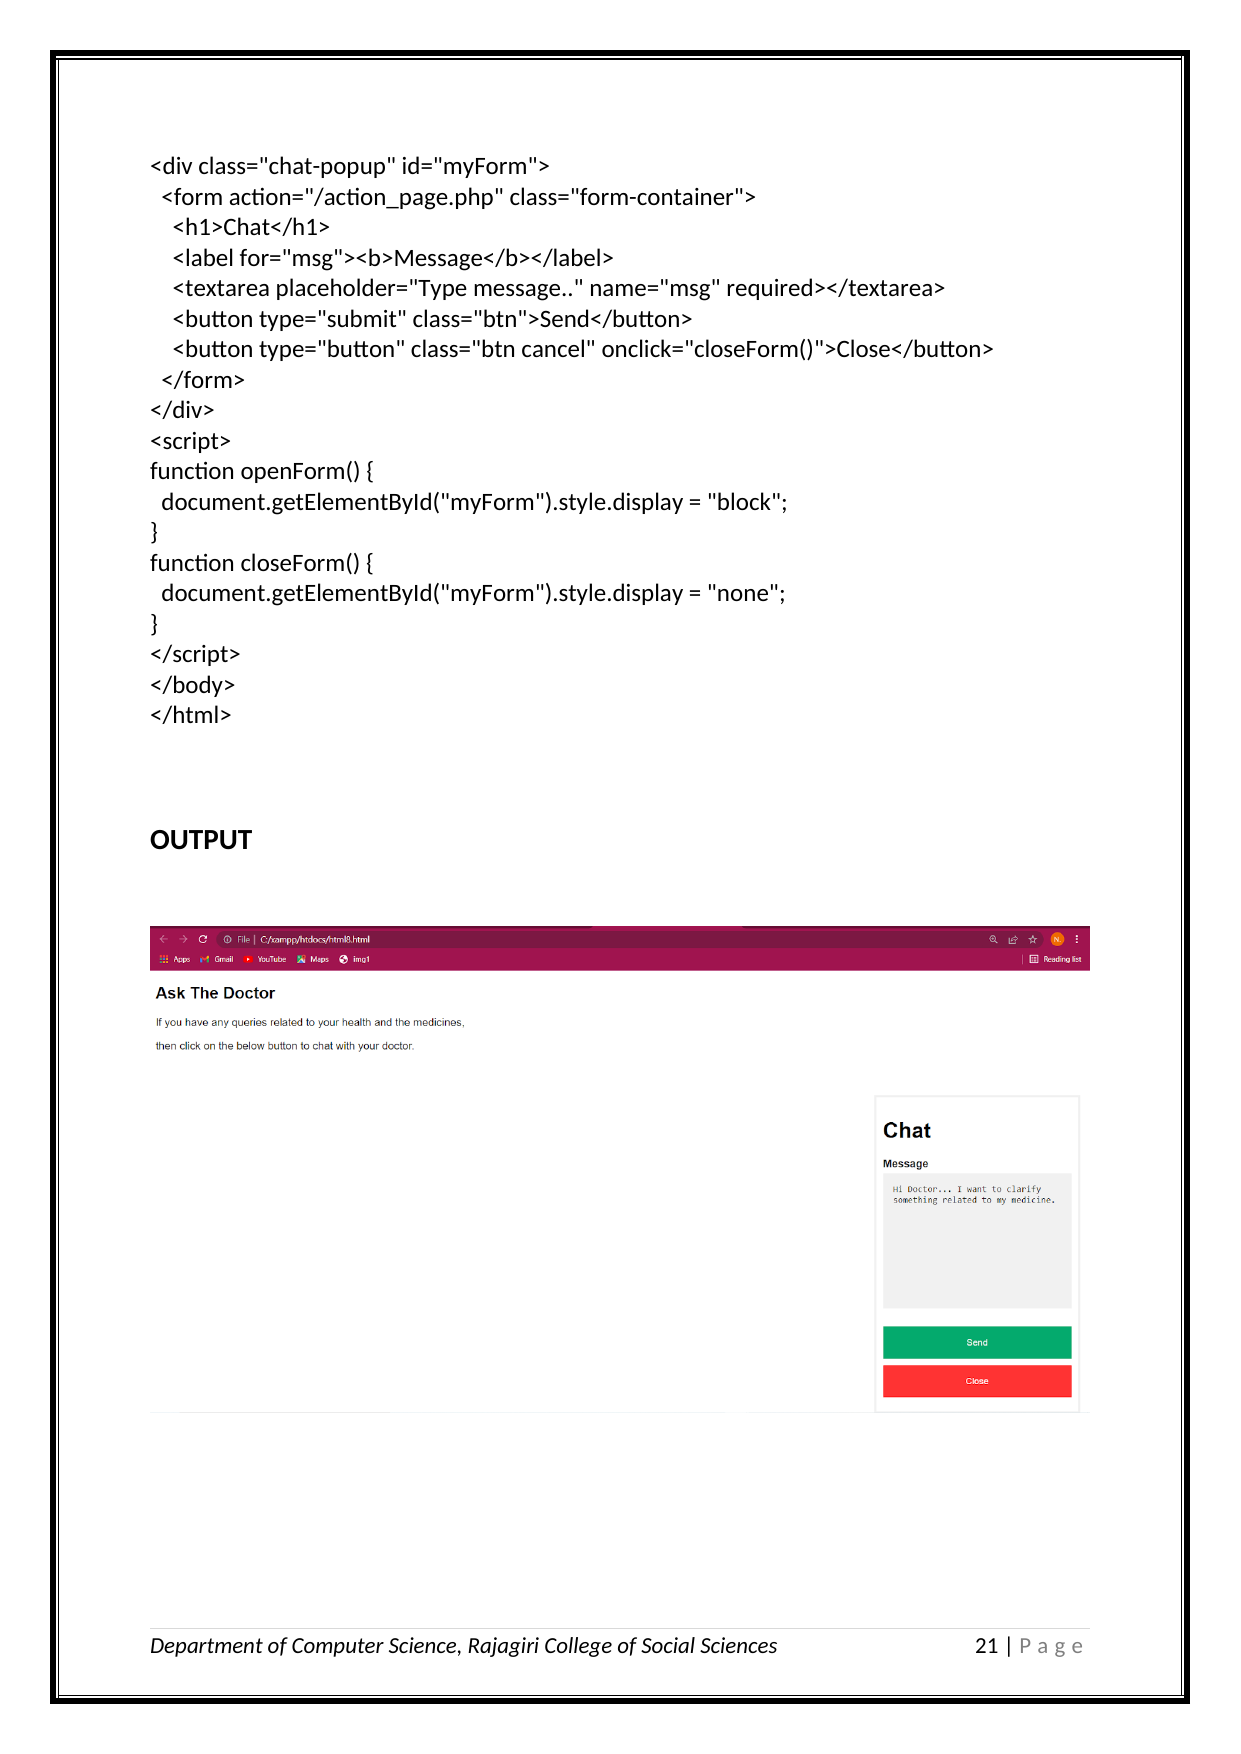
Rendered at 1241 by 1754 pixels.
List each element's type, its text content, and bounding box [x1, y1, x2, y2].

text </body> [150, 669, 1090, 699]
text <script> [150, 425, 1090, 455]
text <label for="msg"><b>Message</b></label> [150, 242, 1090, 272]
text OUTPUT [150, 821, 1090, 856]
text </div> [150, 394, 1090, 425]
text <button type="button" class="btn cancel" onclick="closeForm()">Close</button> [150, 333, 1090, 364]
text <div class="chat-popup" id="myForm"> [150, 150, 1090, 181]
picture [150, 926, 1090, 1413]
text <textarea placeholder="Type message.." name="msg" required></textarea> [150, 272, 1090, 303]
text function openForm() { [150, 455, 1090, 486]
text <h1>Chat</h1> [150, 211, 1090, 242]
text <button type="submit" class="btn">Send</button> [150, 303, 1090, 333]
text function closeForm() { [150, 547, 1090, 577]
text </script> [150, 638, 1090, 669]
text } [150, 516, 1090, 547]
text <form action="/action_page.php" class="form-container"> [150, 181, 1090, 211]
text </html> [150, 699, 1090, 730]
text } [150, 608, 1090, 638]
text </form> [150, 364, 1090, 394]
text document.getElementById("myForm").style.display = "none"; [150, 577, 1090, 608]
text document.getElementById("myForm").style.display = "block"; [150, 486, 1090, 516]
